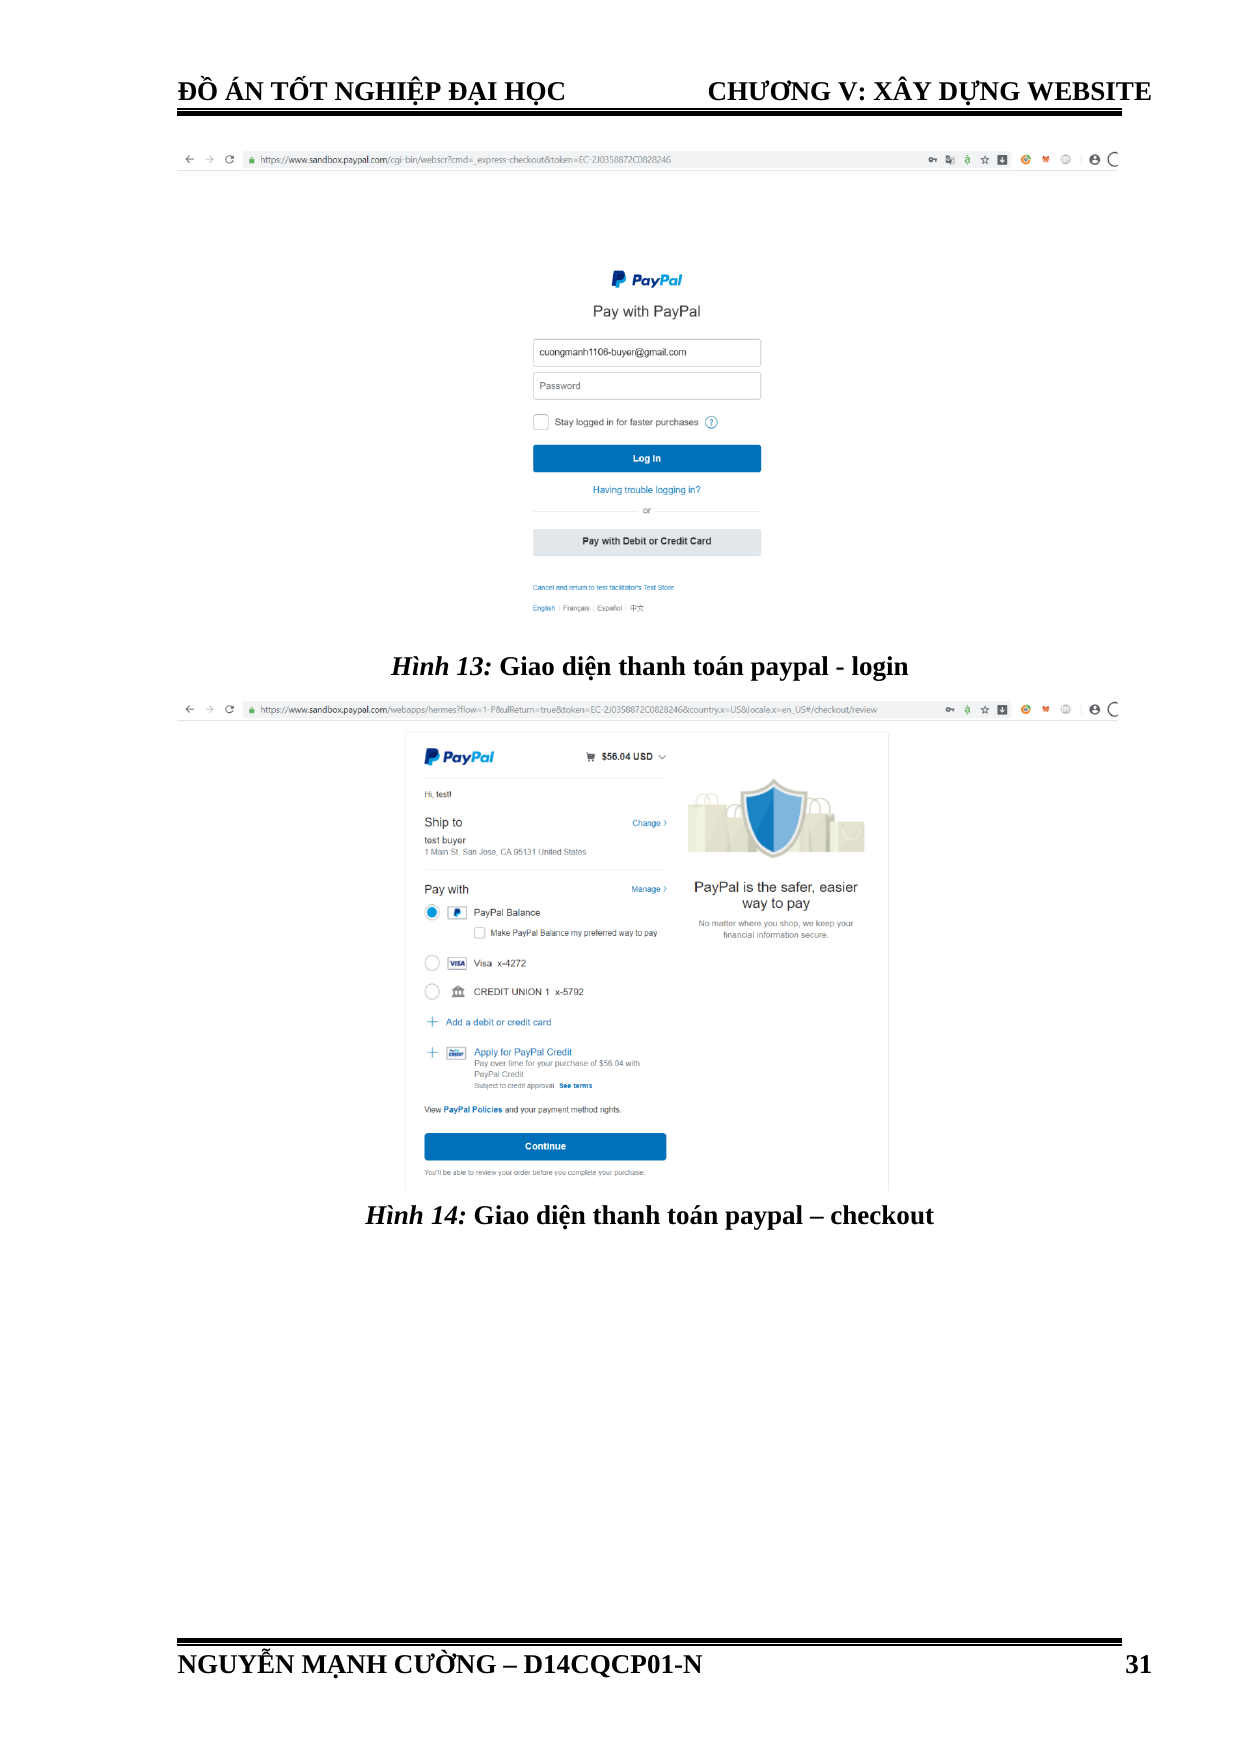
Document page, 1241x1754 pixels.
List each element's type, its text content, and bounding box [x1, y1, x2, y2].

picture [177, 701, 1118, 1191]
picture [177, 150, 1118, 642]
